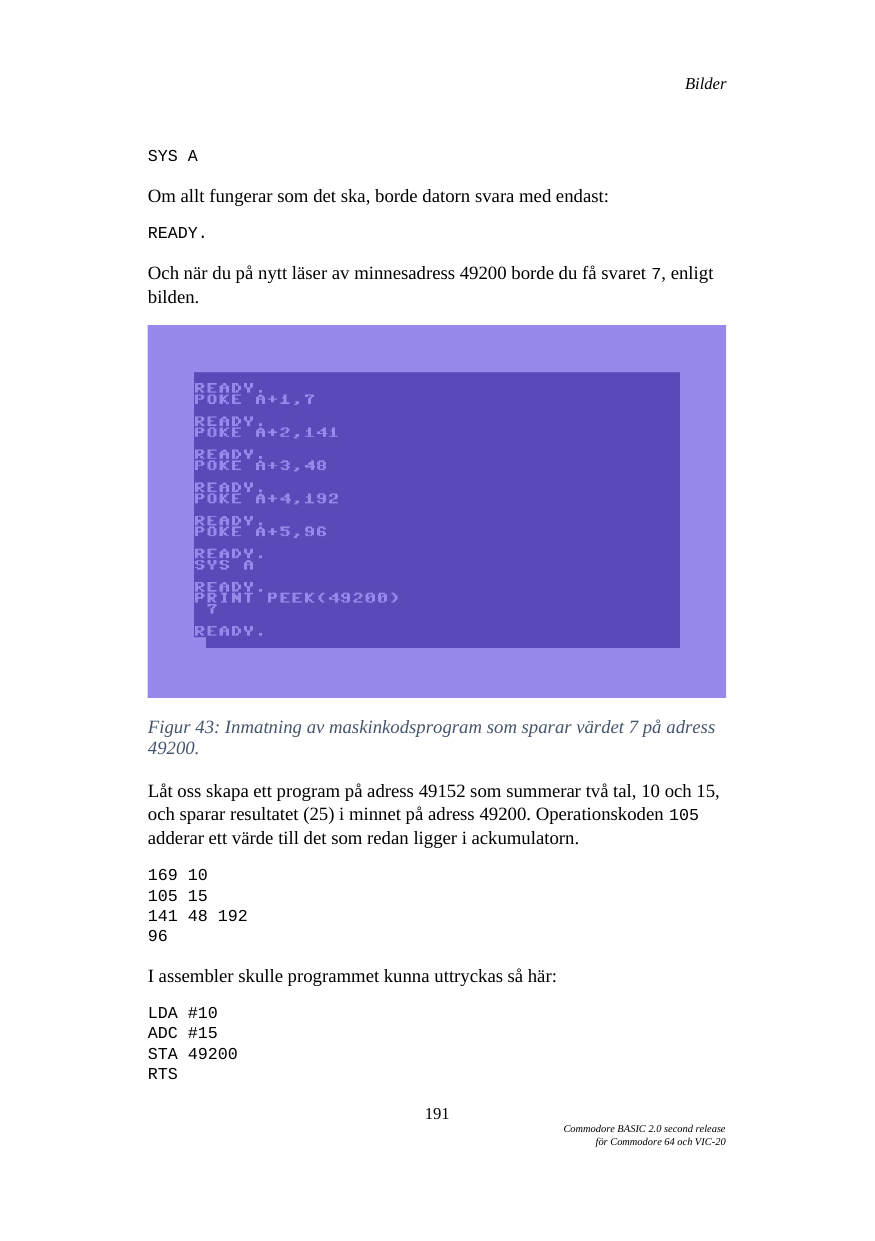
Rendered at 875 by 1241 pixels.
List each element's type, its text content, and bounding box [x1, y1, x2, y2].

text Låt oss skapa ett program på adress 49152 som summerar två tal, 10 och 15, och sparar resultatet (25) i minnet på adress 49200. Operationskoden 105 adderar ett värde till det som redan ligger i ackumulatorn. [148, 779, 726, 848]
text Figur 43: Inmatning av maskinkodsprogram som sparar värdet 7 på adress 49200. [148, 716, 726, 759]
text 169 10 105 15 141 48 192 96 [148, 867, 726, 947]
text Om allt fungerar som det ska, borde datorn svara med endast: [148, 185, 726, 206]
text LDA #10 ADC #15 STA 49200 RTS [148, 1004, 726, 1084]
text READY. [148, 224, 726, 243]
text Och när du på nytt läser av minnesadress 49200 borde du få svaret 7, enligt bilden. [148, 262, 726, 307]
picture [147, 325, 727, 698]
text SYS A [148, 148, 726, 167]
text I assembler skulle programmet kunna uttryckas så här: [148, 965, 726, 986]
